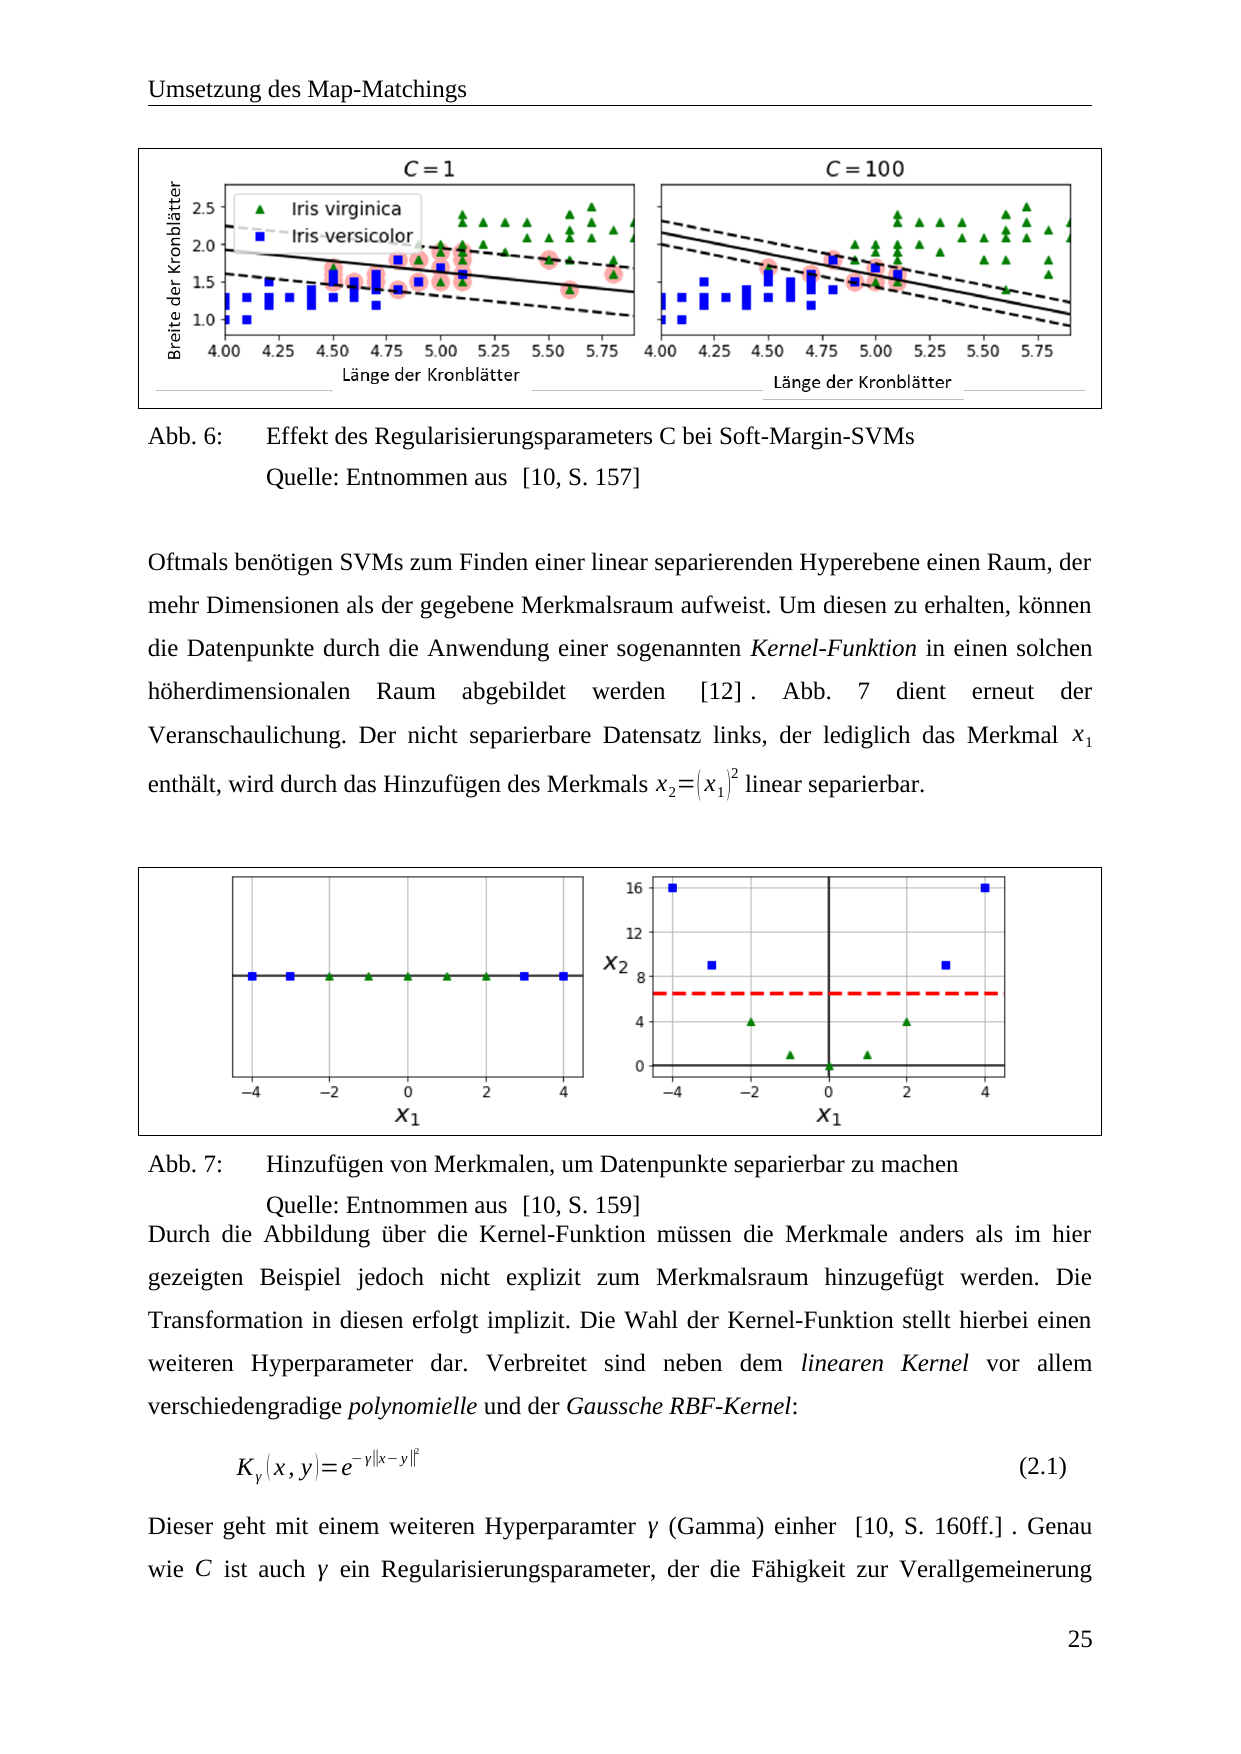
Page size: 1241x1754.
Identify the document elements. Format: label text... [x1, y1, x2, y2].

text Quelle: Entnommen aus [148, 1190, 1092, 1219]
text Durch die Abbildung über die Kernel-Funktion müssen die Merkmale anders als im hier gezeigten Beispiel jedoch nicht explizit zum Merkmalsraum hinzugefügt werden. Die Transformation in diesen erfolgt implizit. Die Wahl der Kernel-Funktion stellt hierbei einen weiteren Hyperparameter dar. Verbreitet sind neben dem linearen Kernel vor allem verschiedengradige polynomielle und der Gaussche RBF-Kernel: [148, 1219, 1092, 1420]
text (2.1) [148, 1447, 1092, 1484]
picture [226, 869, 1014, 1133]
text Quelle: Entnommen aus [148, 462, 1092, 491]
picture [155, 150, 1085, 406]
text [148, 1511, 1092, 1583]
text Oftmals benötigen SVMs zum Finden einer linear separierenden Hyperebene einen Raum, der mehr Dimensionen als der gegebene Merkmalsraum aufweist. Um diesen zu erhalten, können die Datenpunkte durch die Anwendung einer sogenannten Kernel-Funktion in einen solchen höherdimensionalen Raum abgebildet werden . Abb. 7 dient erneut der Veranschaulichung. Der nicht separierbare Datensatz links, der lediglich das Merkmal enthält, wird durch das Hinzufügen des Merkmals linear separierbar. [148, 547, 1092, 802]
